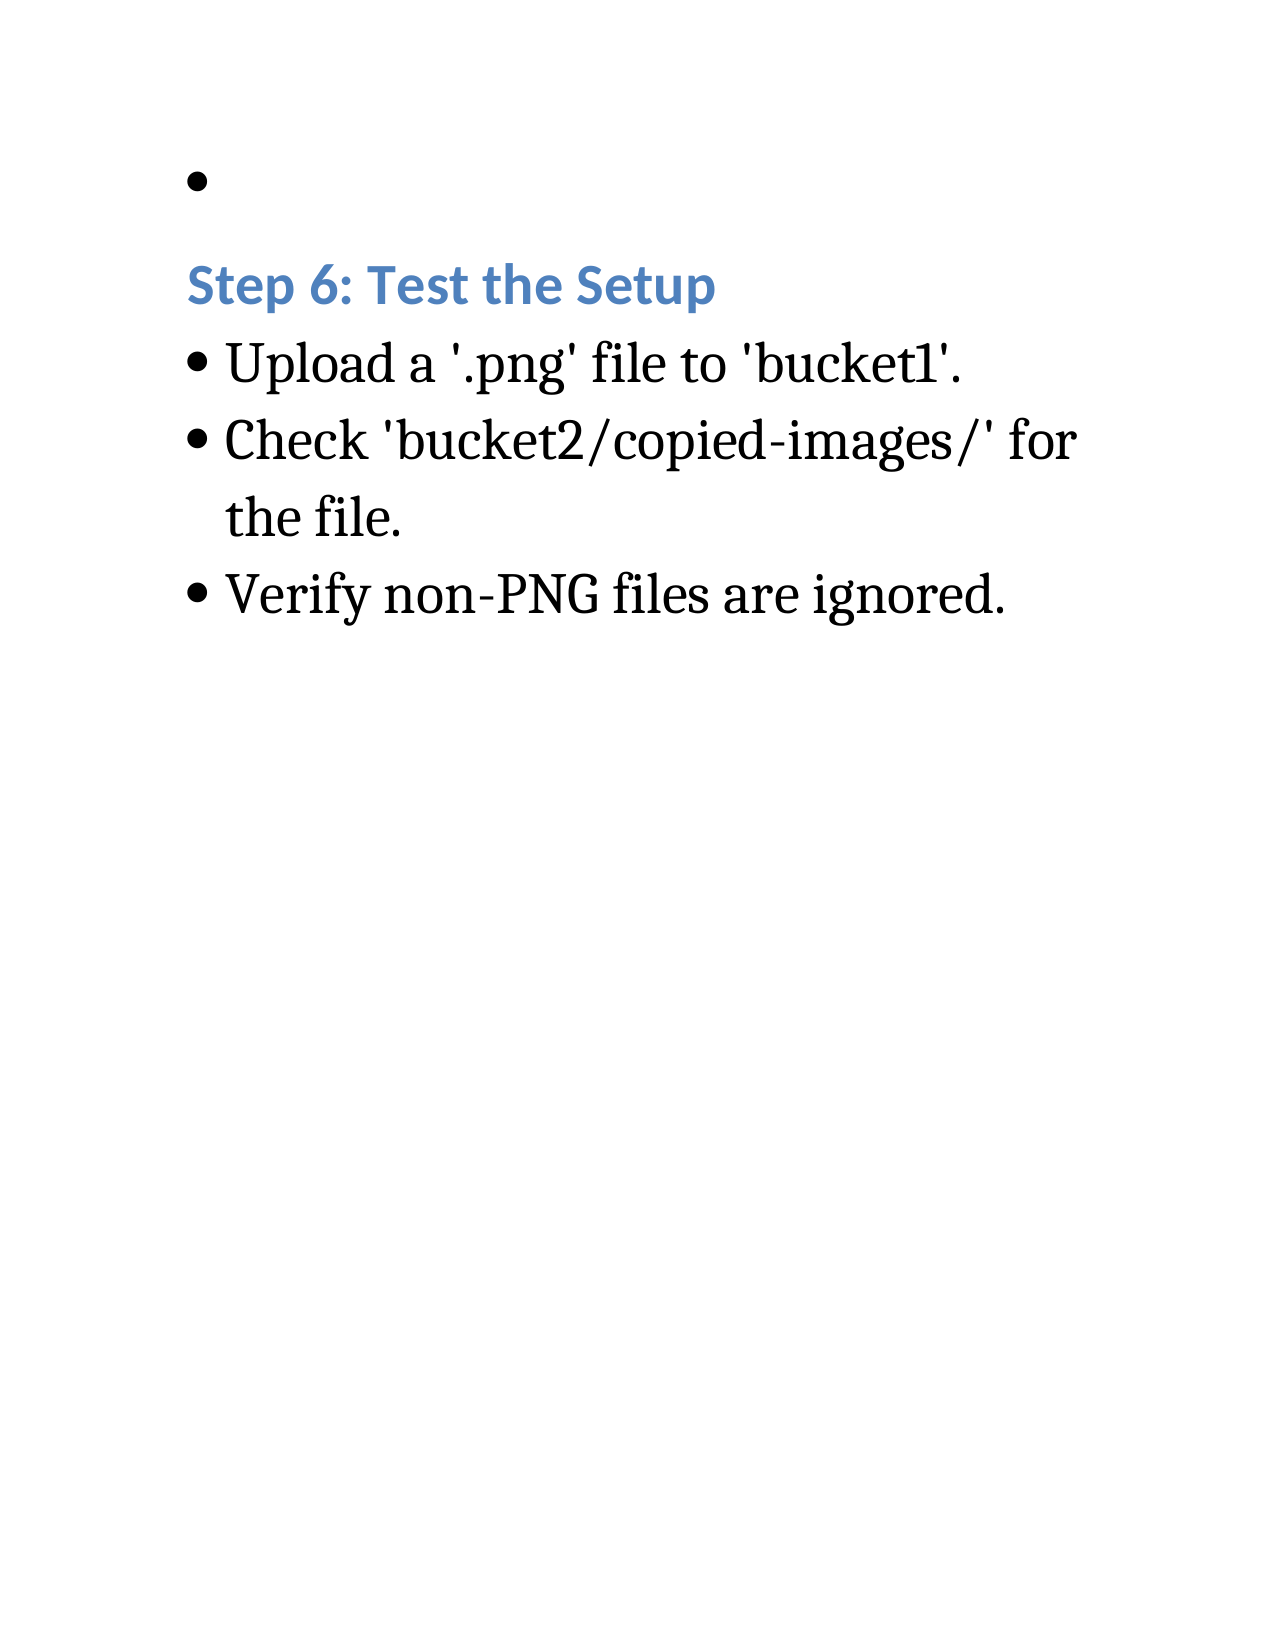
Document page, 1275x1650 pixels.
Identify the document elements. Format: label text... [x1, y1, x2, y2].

subtitle Step 6: Test the Setup [187, 248, 1087, 319]
list Verify non-PNG files are ignored. [187, 561, 1087, 628]
list Upload a '.png' file to 'bucket1'. [187, 330, 1087, 397]
list Check 'bucket2/copied-images/' for the file. [187, 407, 1087, 551]
